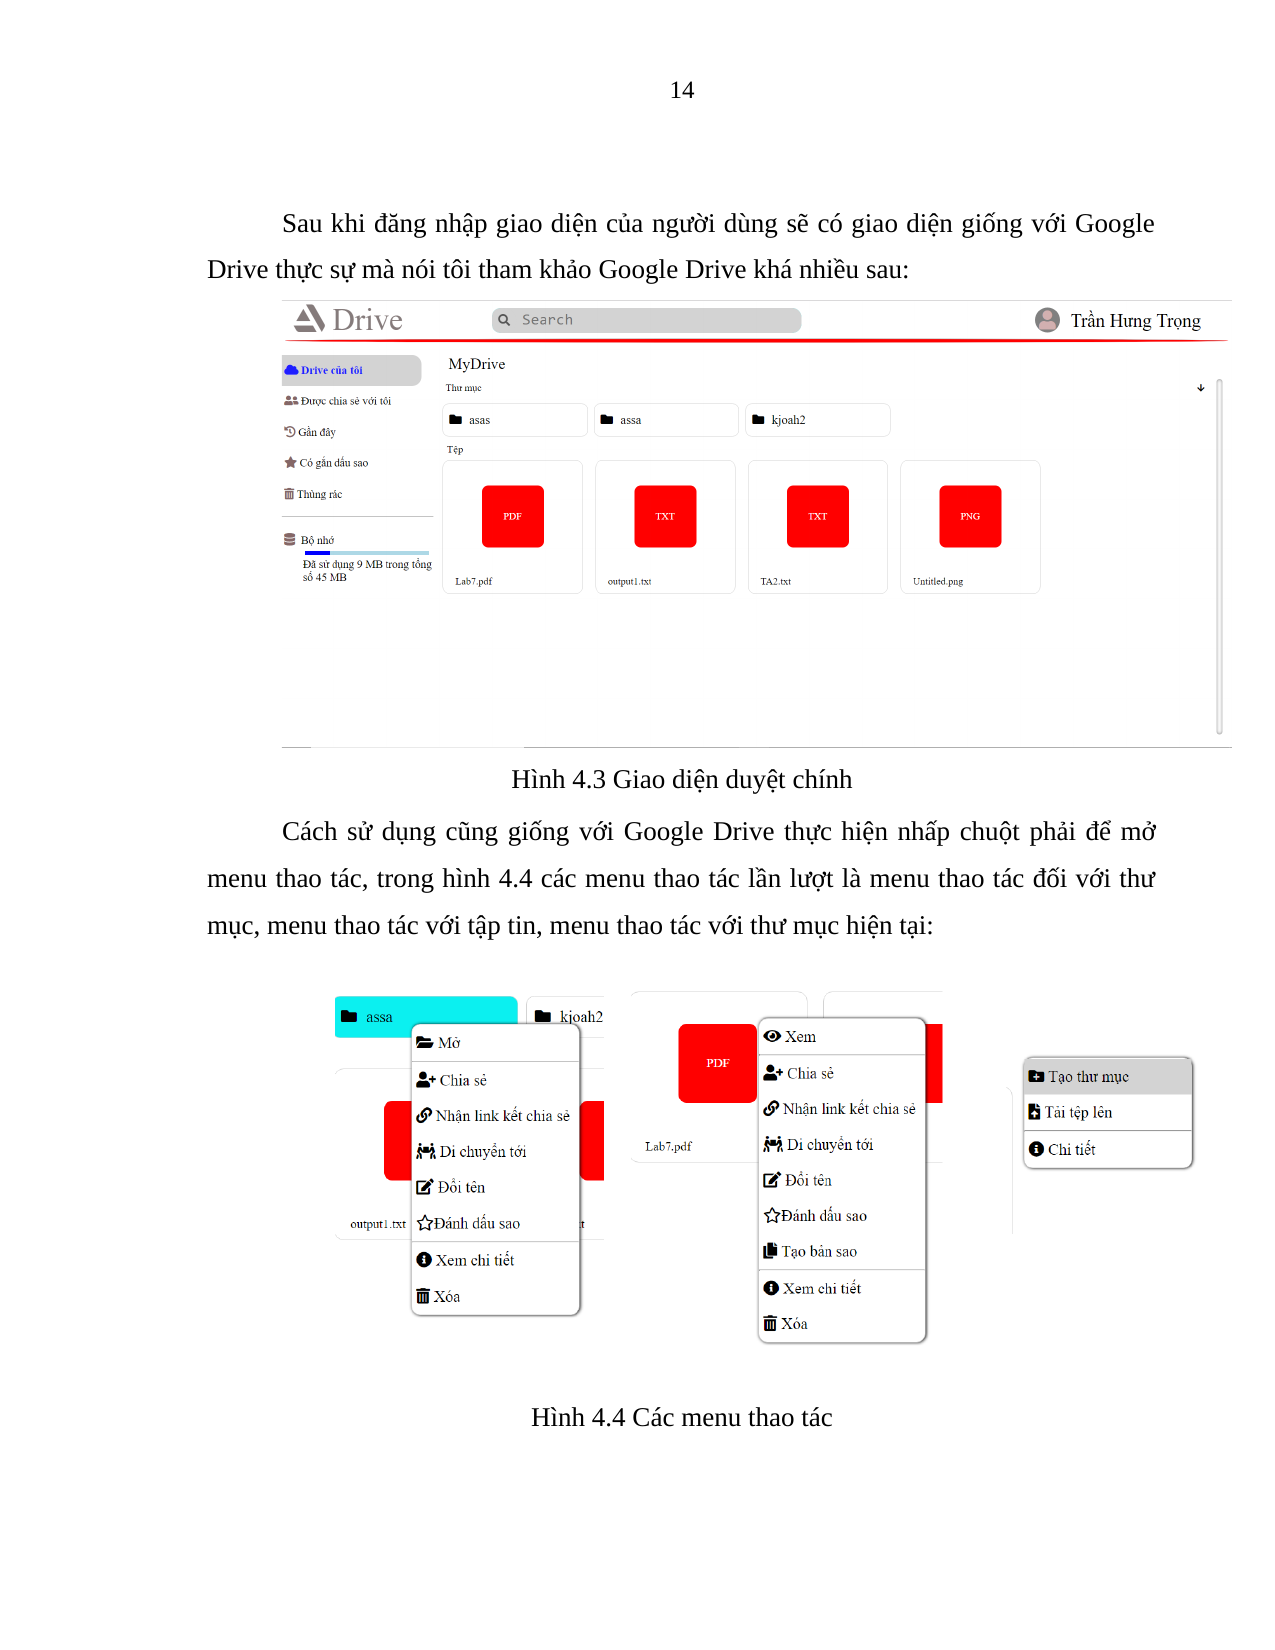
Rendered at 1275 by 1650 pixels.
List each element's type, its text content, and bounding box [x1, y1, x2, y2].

text Cách sử dụng cũng giống với Google Drive thực hiện nhấp chuột phải để mở menu thao tác, trong hình 4.4 các menu thao tác lần lượt là menu thao tác đối với thư mục, menu thao tác với tập tin, menu thao tác với thư mục hiện tại: [207, 815, 1157, 940]
text Hình 4.3 Giao diện duyệt chính [207, 763, 1157, 794]
text Hình 4.4 Các menu thao tác [207, 1401, 1157, 1432]
picture [281, 955, 1231, 1386]
text Sau khi đăng nhập giao diện của người dùng sẽ có giao diện giống với Google Drive thực sự mà nói tôi tham khảo Google Drive khá nhiều sau: [207, 207, 1157, 284]
picture [281, 300, 1232, 748]
